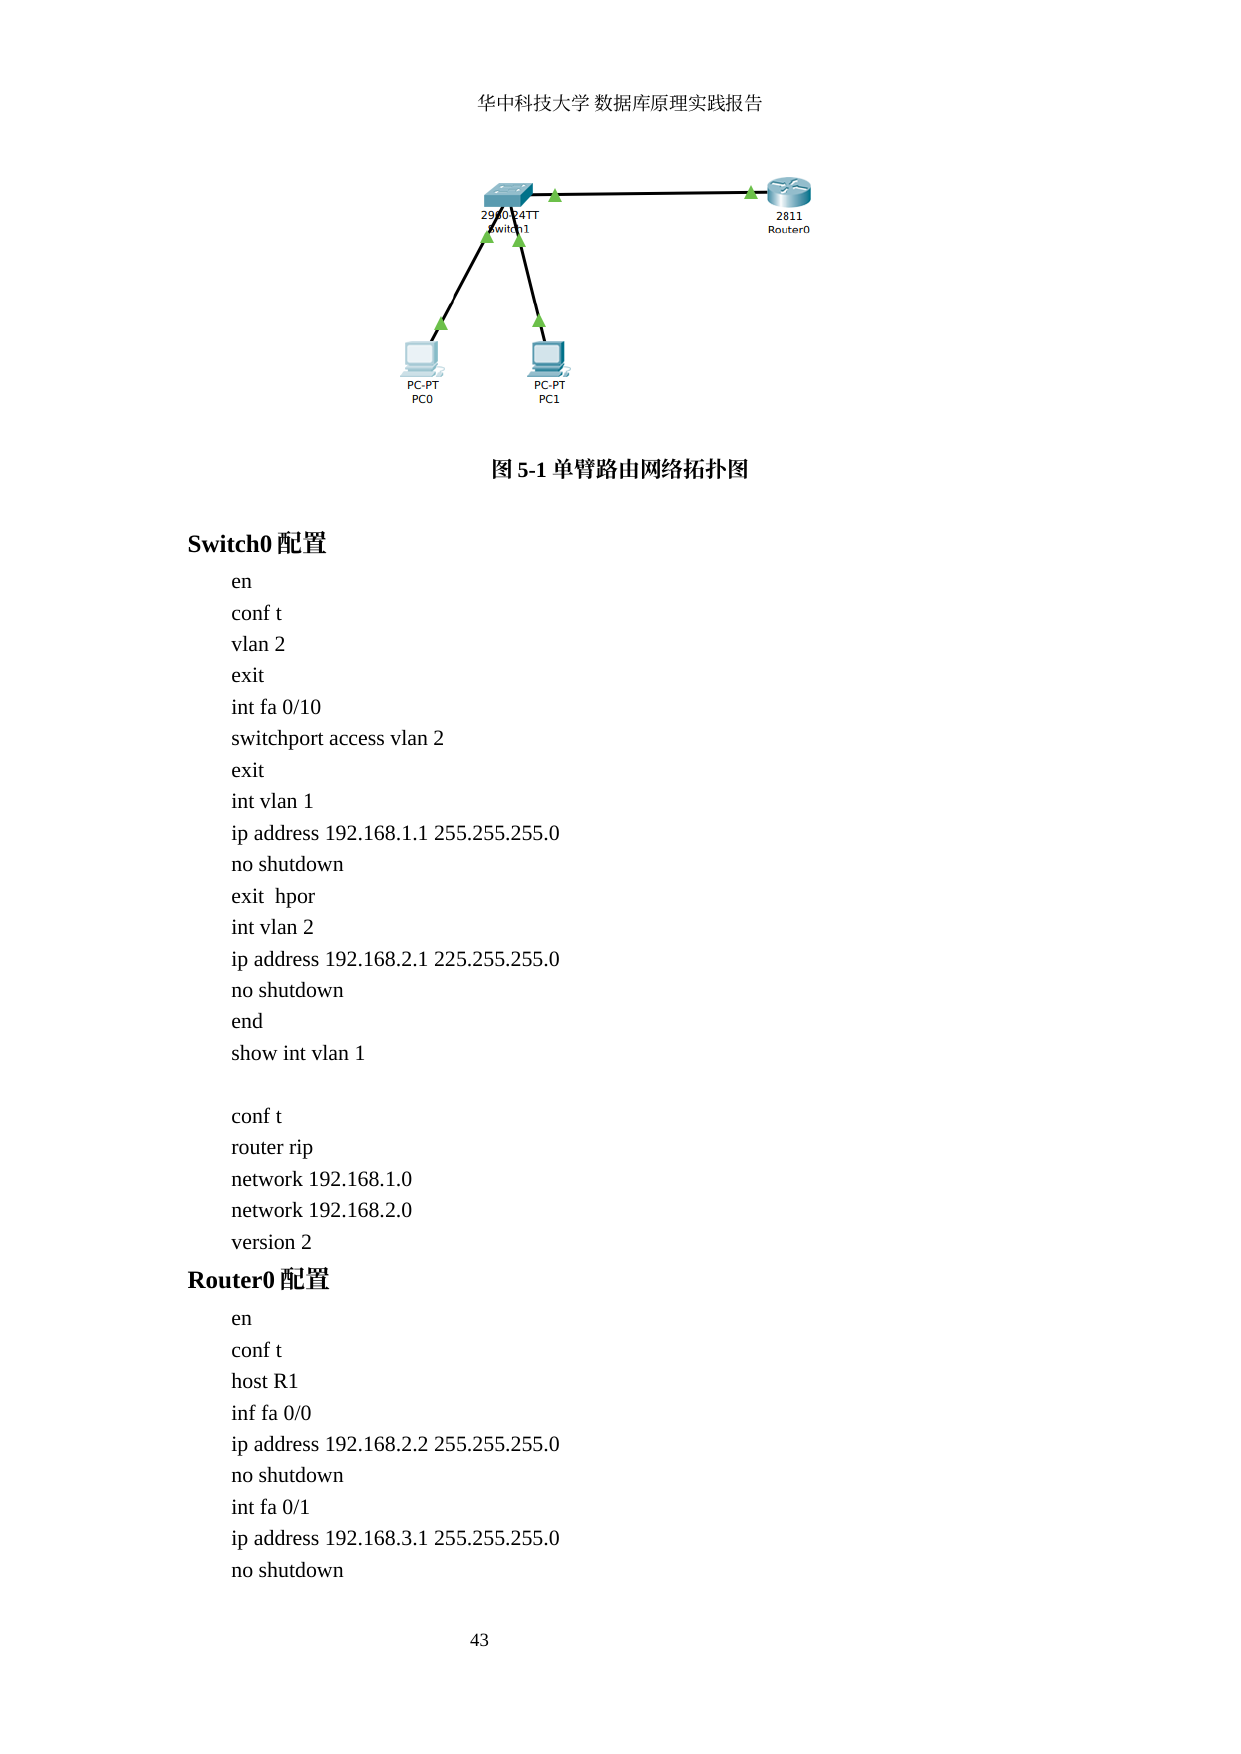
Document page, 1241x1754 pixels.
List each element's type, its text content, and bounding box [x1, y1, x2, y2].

text Switch0配置 [187, 523, 1053, 559]
text int fa 0/1 [187, 1494, 1053, 1519]
text switchport access vlan 2 [187, 725, 1053, 751]
picture [343, 162, 897, 447]
text ip address 192.168.2.2 255.255.255.0 [187, 1431, 1053, 1456]
text version 2 [187, 1229, 1053, 1254]
text ip address 192.168.3.1 255.255.255.0 [187, 1525, 1053, 1551]
text host R1 [187, 1368, 1053, 1393]
text network 192.168.1.0 [187, 1166, 1053, 1191]
text en [187, 568, 1053, 593]
text vlan 2 [187, 631, 1053, 656]
text no shutdown [187, 1462, 1053, 1488]
text inf fa 0/0 [187, 1399, 1053, 1425]
text int fa 0/10 [187, 694, 1053, 719]
text conf t [187, 1337, 1053, 1362]
text Router0配置 [187, 1260, 1053, 1296]
text conf t [187, 599, 1053, 625]
text no shutdown [187, 1557, 1053, 1582]
text exit hpor [187, 883, 1053, 908]
text network 192.168.2.0 [187, 1197, 1053, 1222]
text 图5-1 单臂路由网络拓扑图 [187, 452, 1053, 484]
text router rip [187, 1134, 1053, 1159]
text no shutdown [187, 851, 1053, 876]
text int vlan 2 [187, 914, 1053, 939]
text en [187, 1305, 1053, 1330]
text exit [187, 757, 1053, 782]
text ip address 192.168.1.1 255.255.255.0 [187, 820, 1053, 845]
text int vlan 1 [187, 788, 1053, 813]
text ip address 192.168.2.1 225.255.255.0 [187, 946, 1053, 971]
text conf t [187, 1103, 1053, 1128]
text show int vlan 1 [187, 1040, 1053, 1065]
text exit [187, 662, 1053, 688]
text end [187, 1008, 1053, 1034]
text no shutdown [187, 977, 1053, 1002]
